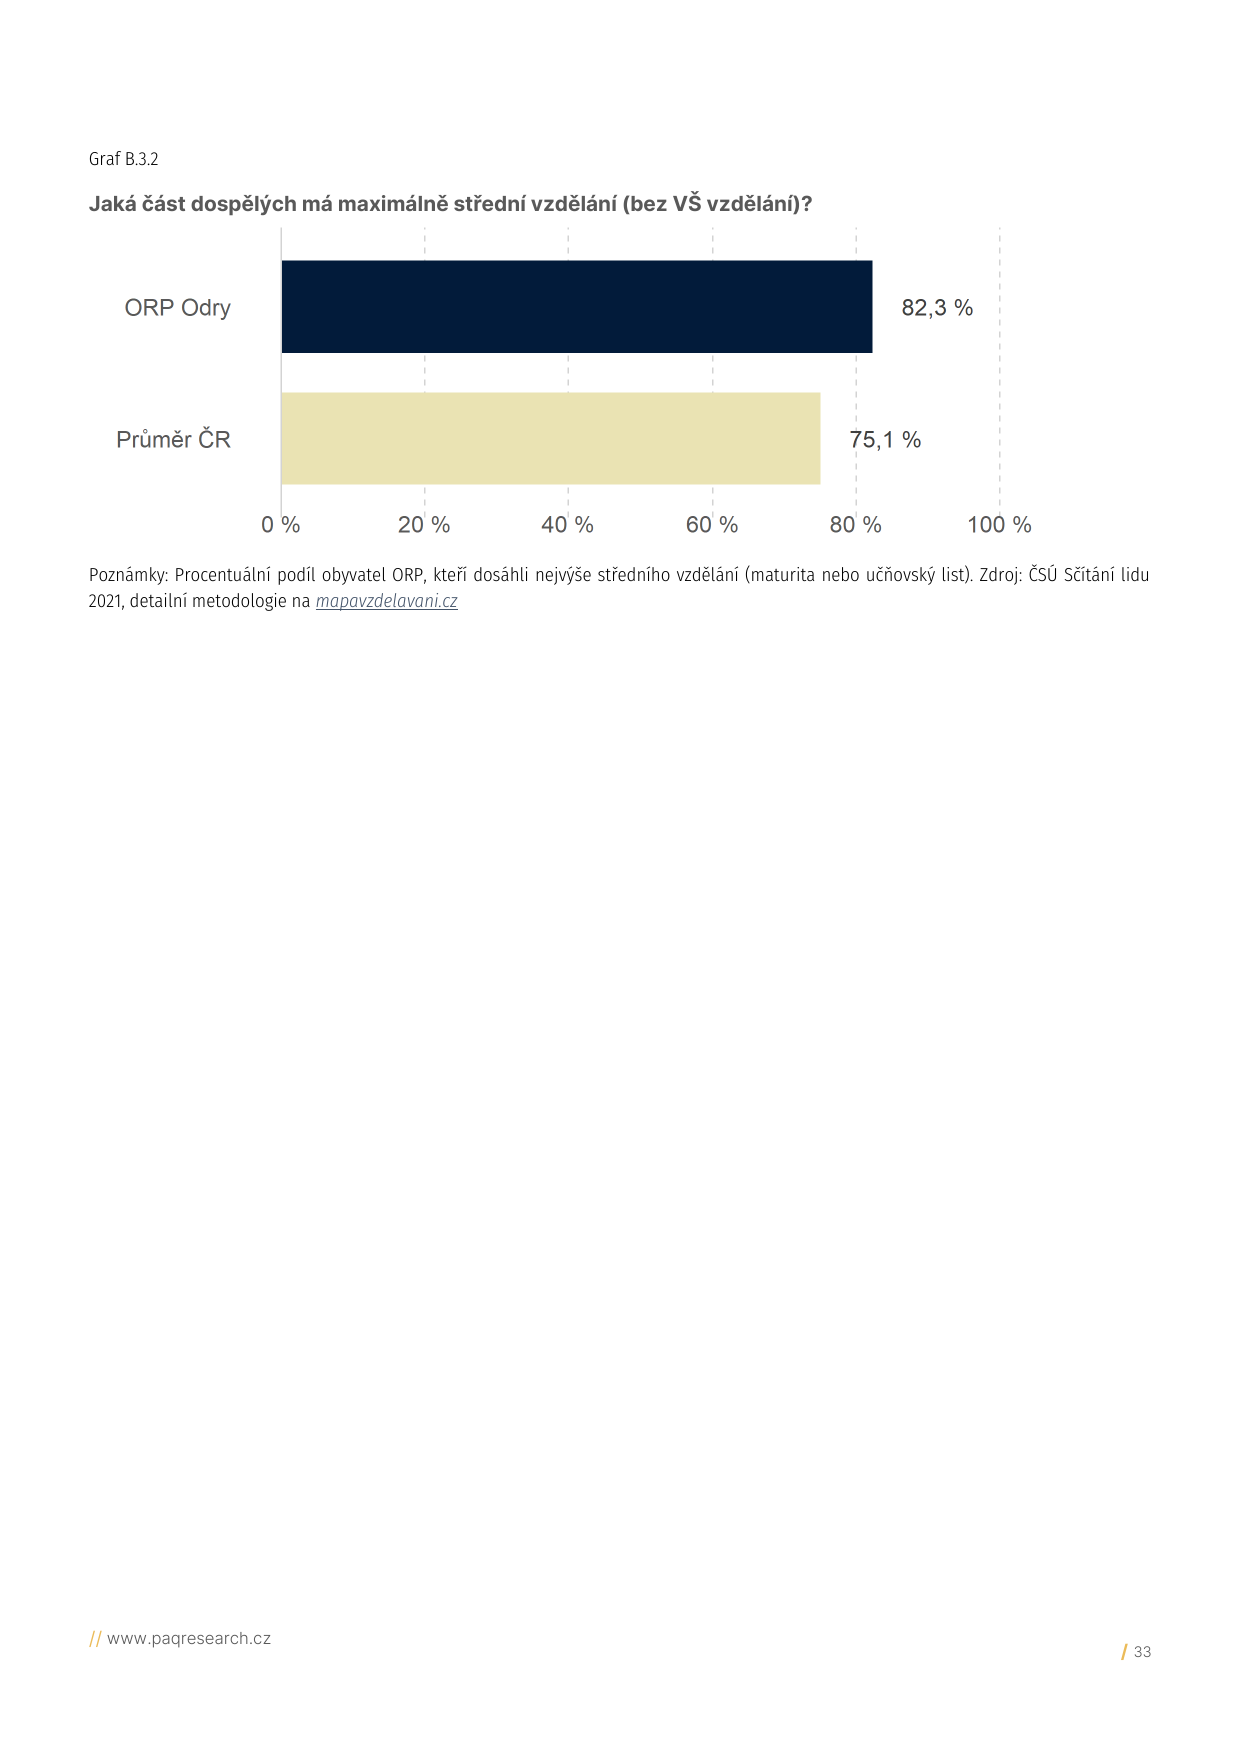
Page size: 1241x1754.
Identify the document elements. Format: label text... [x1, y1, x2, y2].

text Graf B.3.2 [89, 148, 1152, 170]
text Jaká část dospělých má maximálně střední vzdělání (bez VŠ vzdělání)? [89, 186, 1152, 216]
text Poznámky: Procentuální podíl obyvatel ORP, kteří dosáhli nejvýše středního vzdělání (maturita nebo učňovský list). Zdroj: ČSÚ Sčítání lidu 2021, detailní metodologie na mapavzdelavani.cz [89, 564, 1152, 613]
picture [88, 216, 1139, 548]
